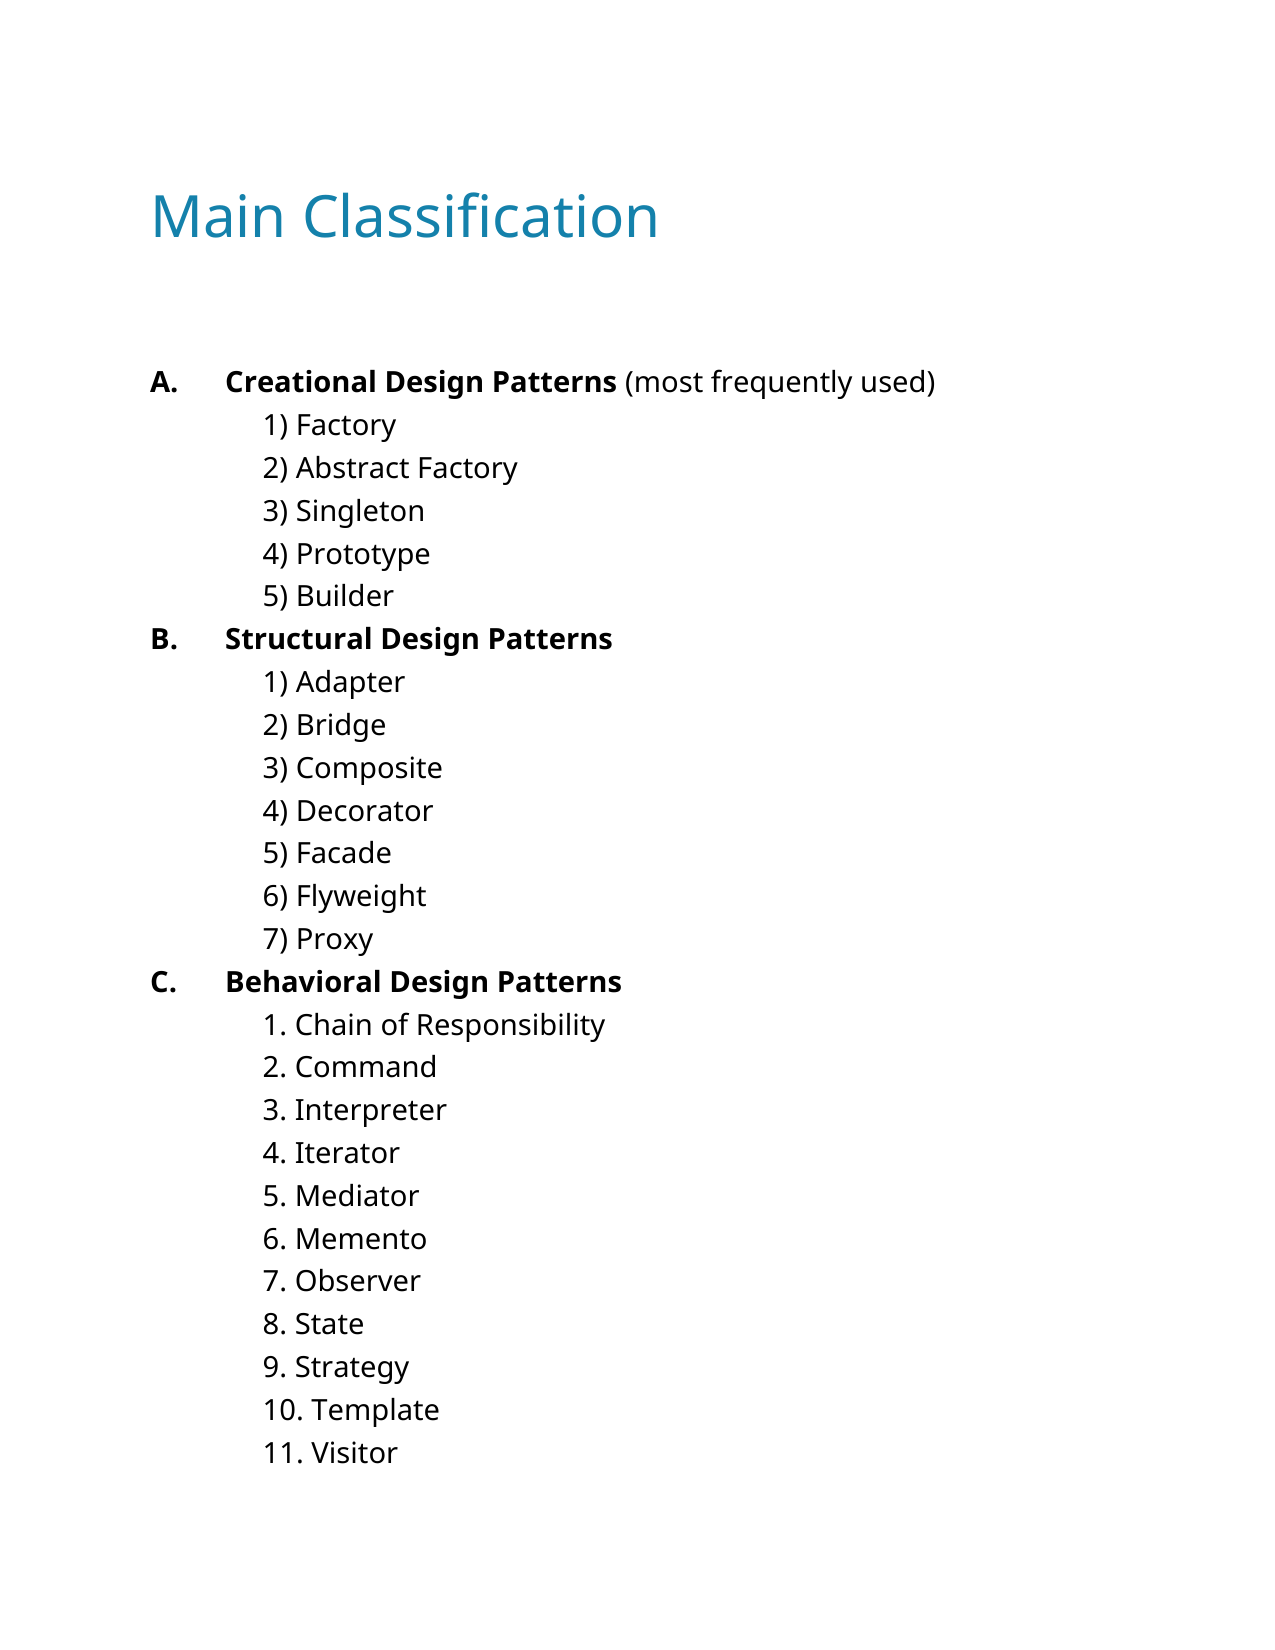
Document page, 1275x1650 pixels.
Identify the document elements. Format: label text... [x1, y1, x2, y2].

list Memento [262, 1218, 1125, 1258]
list Facade [262, 833, 1125, 872]
list Flyweight [262, 875, 1125, 915]
list Observer [262, 1261, 1125, 1300]
list Decorator [262, 790, 1125, 829]
list Template [262, 1389, 1125, 1429]
list Chain of Responsibility [262, 1004, 1125, 1043]
list Abstract Factory [262, 447, 1125, 487]
list Proxy [262, 918, 1125, 958]
list Adapter [262, 661, 1125, 701]
list Bridge [262, 704, 1125, 744]
list Structural Design Patterns [150, 618, 1125, 658]
list Visitor [262, 1432, 1125, 1472]
list Singleton [262, 490, 1125, 530]
list Factory [262, 404, 1125, 444]
list State [262, 1303, 1125, 1343]
list Prototype [262, 533, 1125, 573]
list Mediator [262, 1175, 1125, 1215]
list Composite [262, 747, 1125, 787]
list Behavioral Design Patterns [150, 961, 1125, 1001]
list Interpreter [262, 1089, 1125, 1129]
list Command [262, 1047, 1125, 1086]
list Builder [262, 576, 1125, 615]
subtitle Main Classification [150, 175, 1125, 254]
list Creational Design Patterns (most frequently used) [150, 362, 1125, 401]
list Strategy [262, 1346, 1125, 1386]
list Iterator [262, 1132, 1125, 1172]
